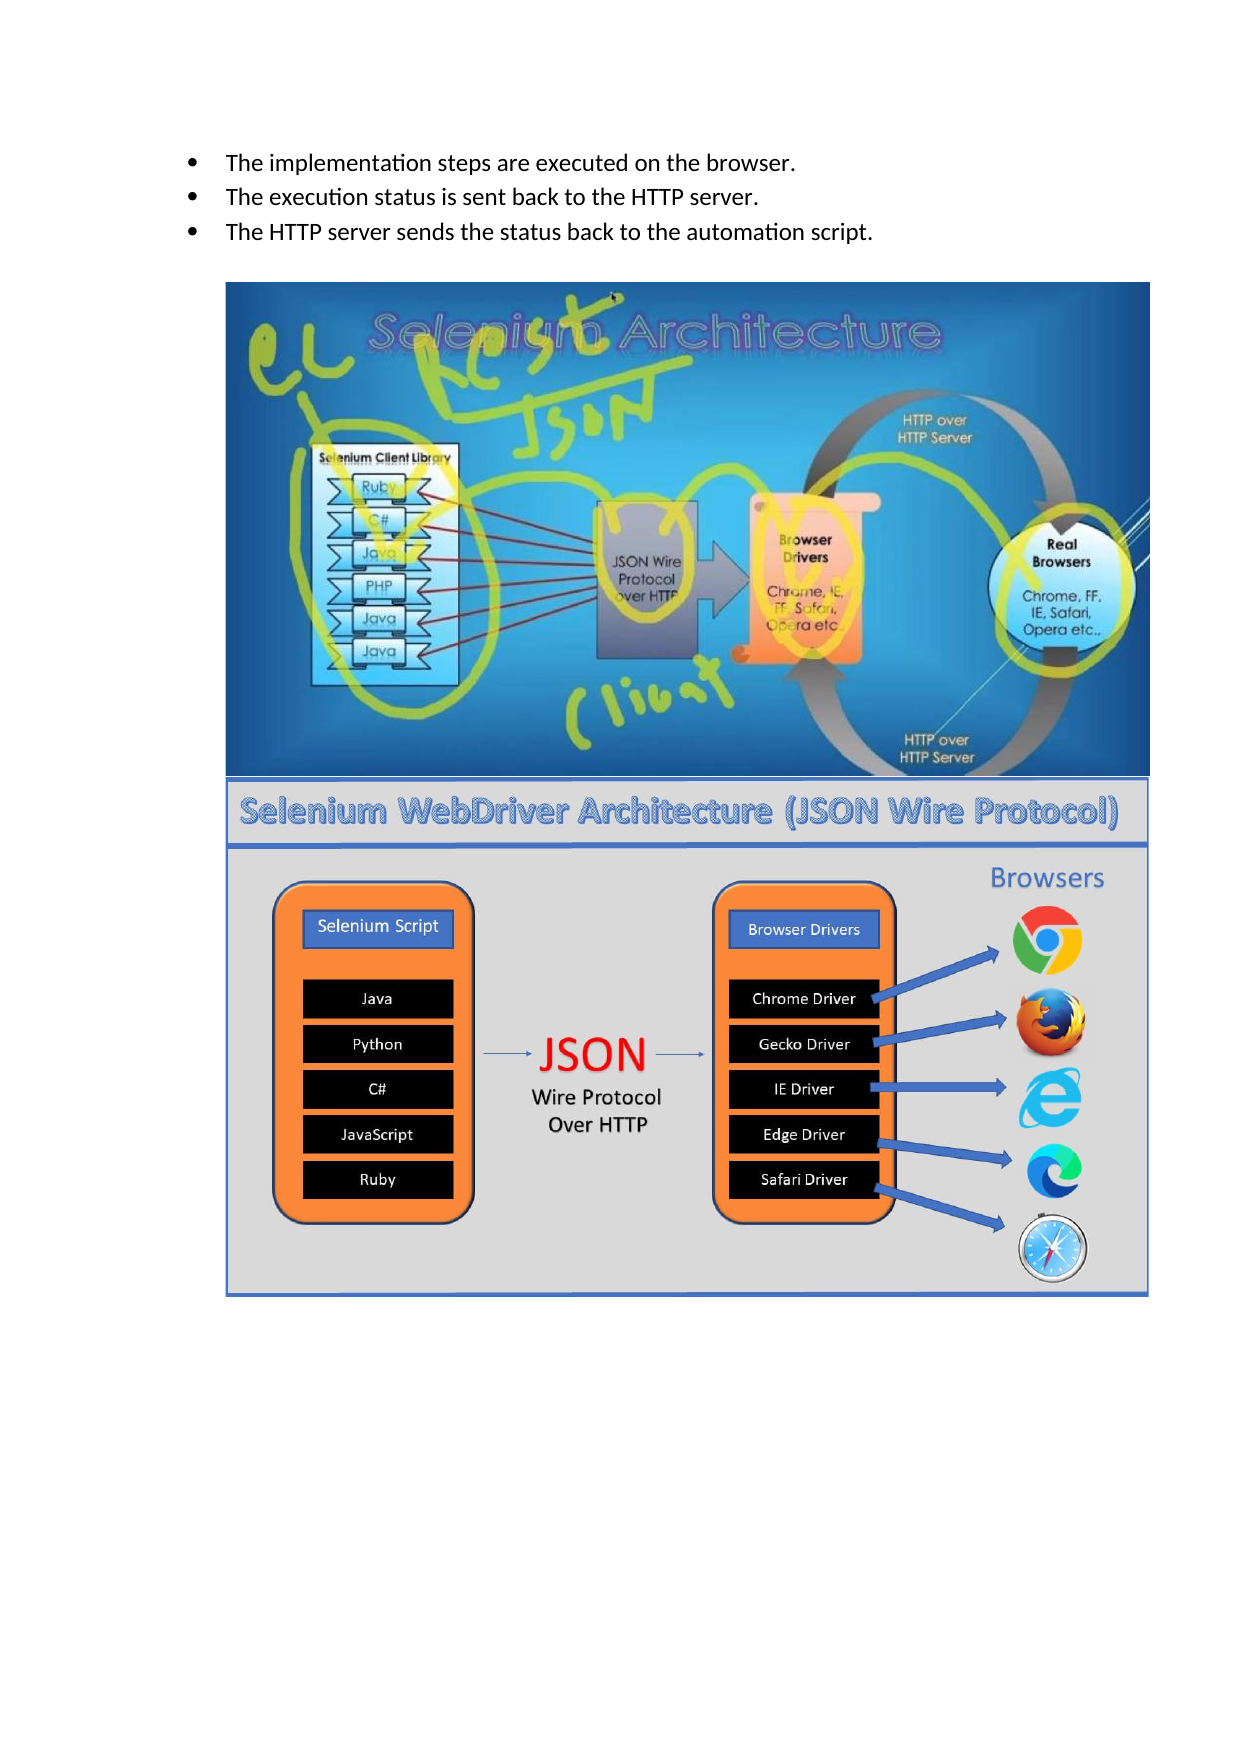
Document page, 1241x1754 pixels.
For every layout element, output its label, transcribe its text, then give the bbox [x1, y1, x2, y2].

picture [225, 777, 1149, 1297]
list The HTTP server sends the status back to the automation script. [188, 218, 1165, 245]
list The implementation steps are executed on the browser. [188, 150, 1165, 177]
picture [225, 282, 1150, 776]
list The execution status is sent back to the HTTP server. [188, 184, 1165, 211]
